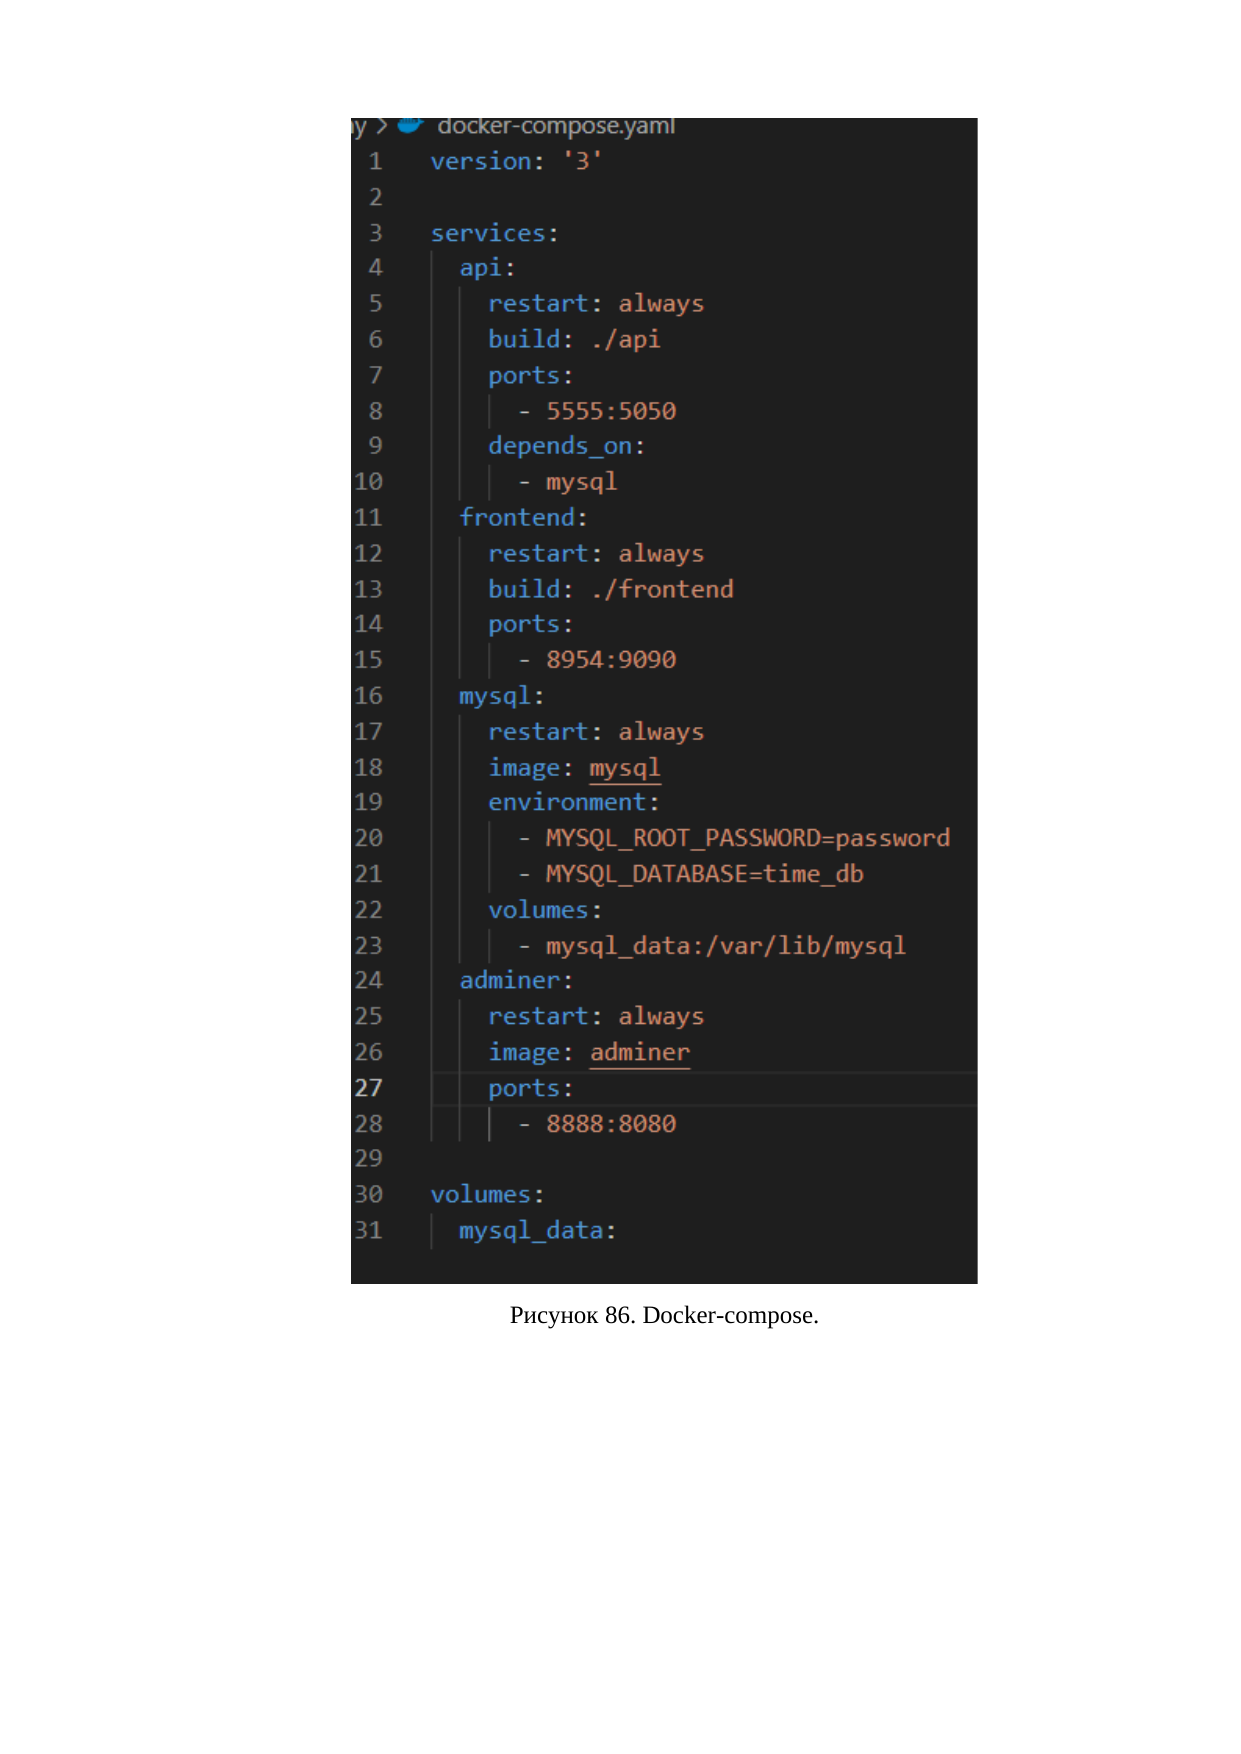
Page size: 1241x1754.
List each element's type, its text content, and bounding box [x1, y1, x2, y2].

text Рисунок 86. Docker-compose. [177, 1301, 1152, 1329]
picture [351, 118, 978, 1284]
